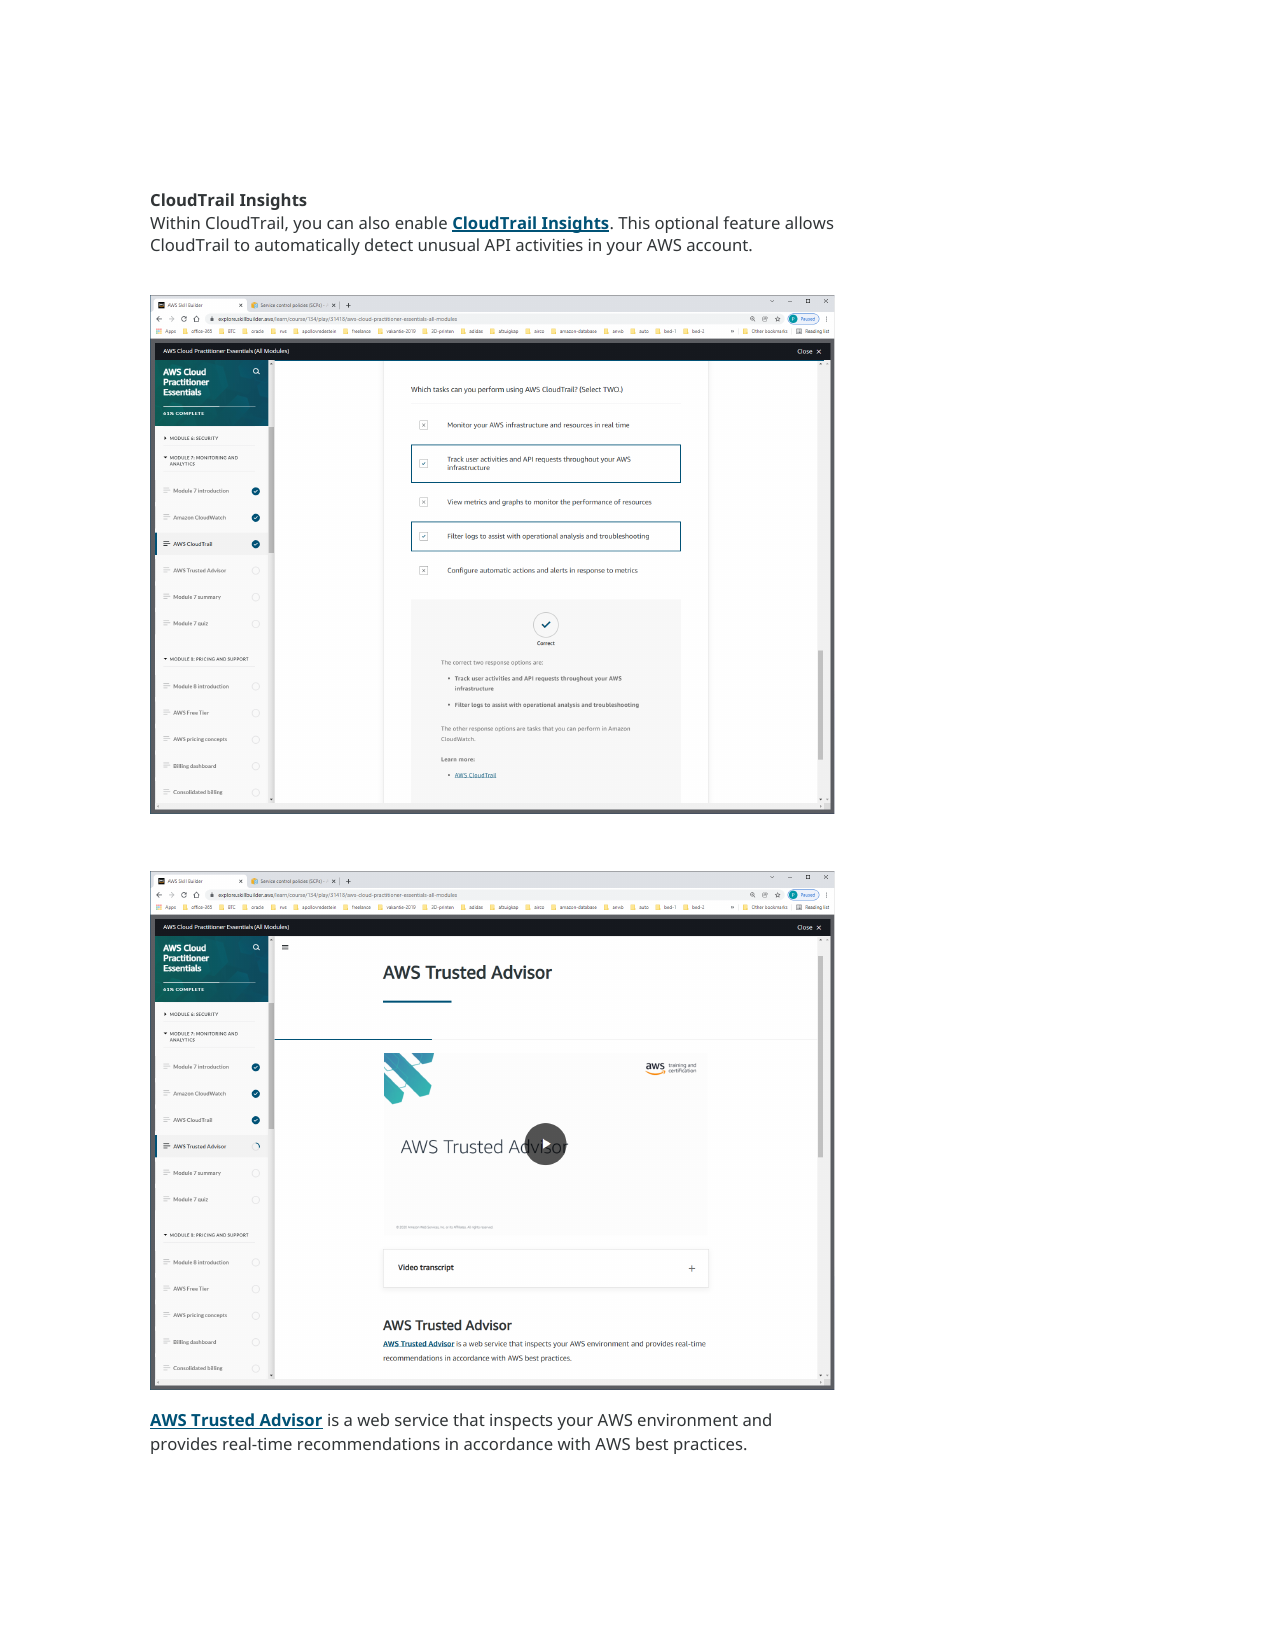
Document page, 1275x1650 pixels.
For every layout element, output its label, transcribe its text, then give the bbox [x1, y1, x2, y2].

picture [150, 295, 835, 814]
text Within CloudTrail, you can also enable CloudTrail Insights. This optional feature allows CloudTrail to automatically detect unusual API activities in your AWS account. [150, 211, 834, 257]
text CloudTrail Insights [150, 188, 834, 211]
text AWS Trusted Advisor is a web service that inspects your AWS environment and provides real-time recommendations in accordance with AWS best practices. [150, 1408, 834, 1456]
picture [150, 871, 835, 1390]
